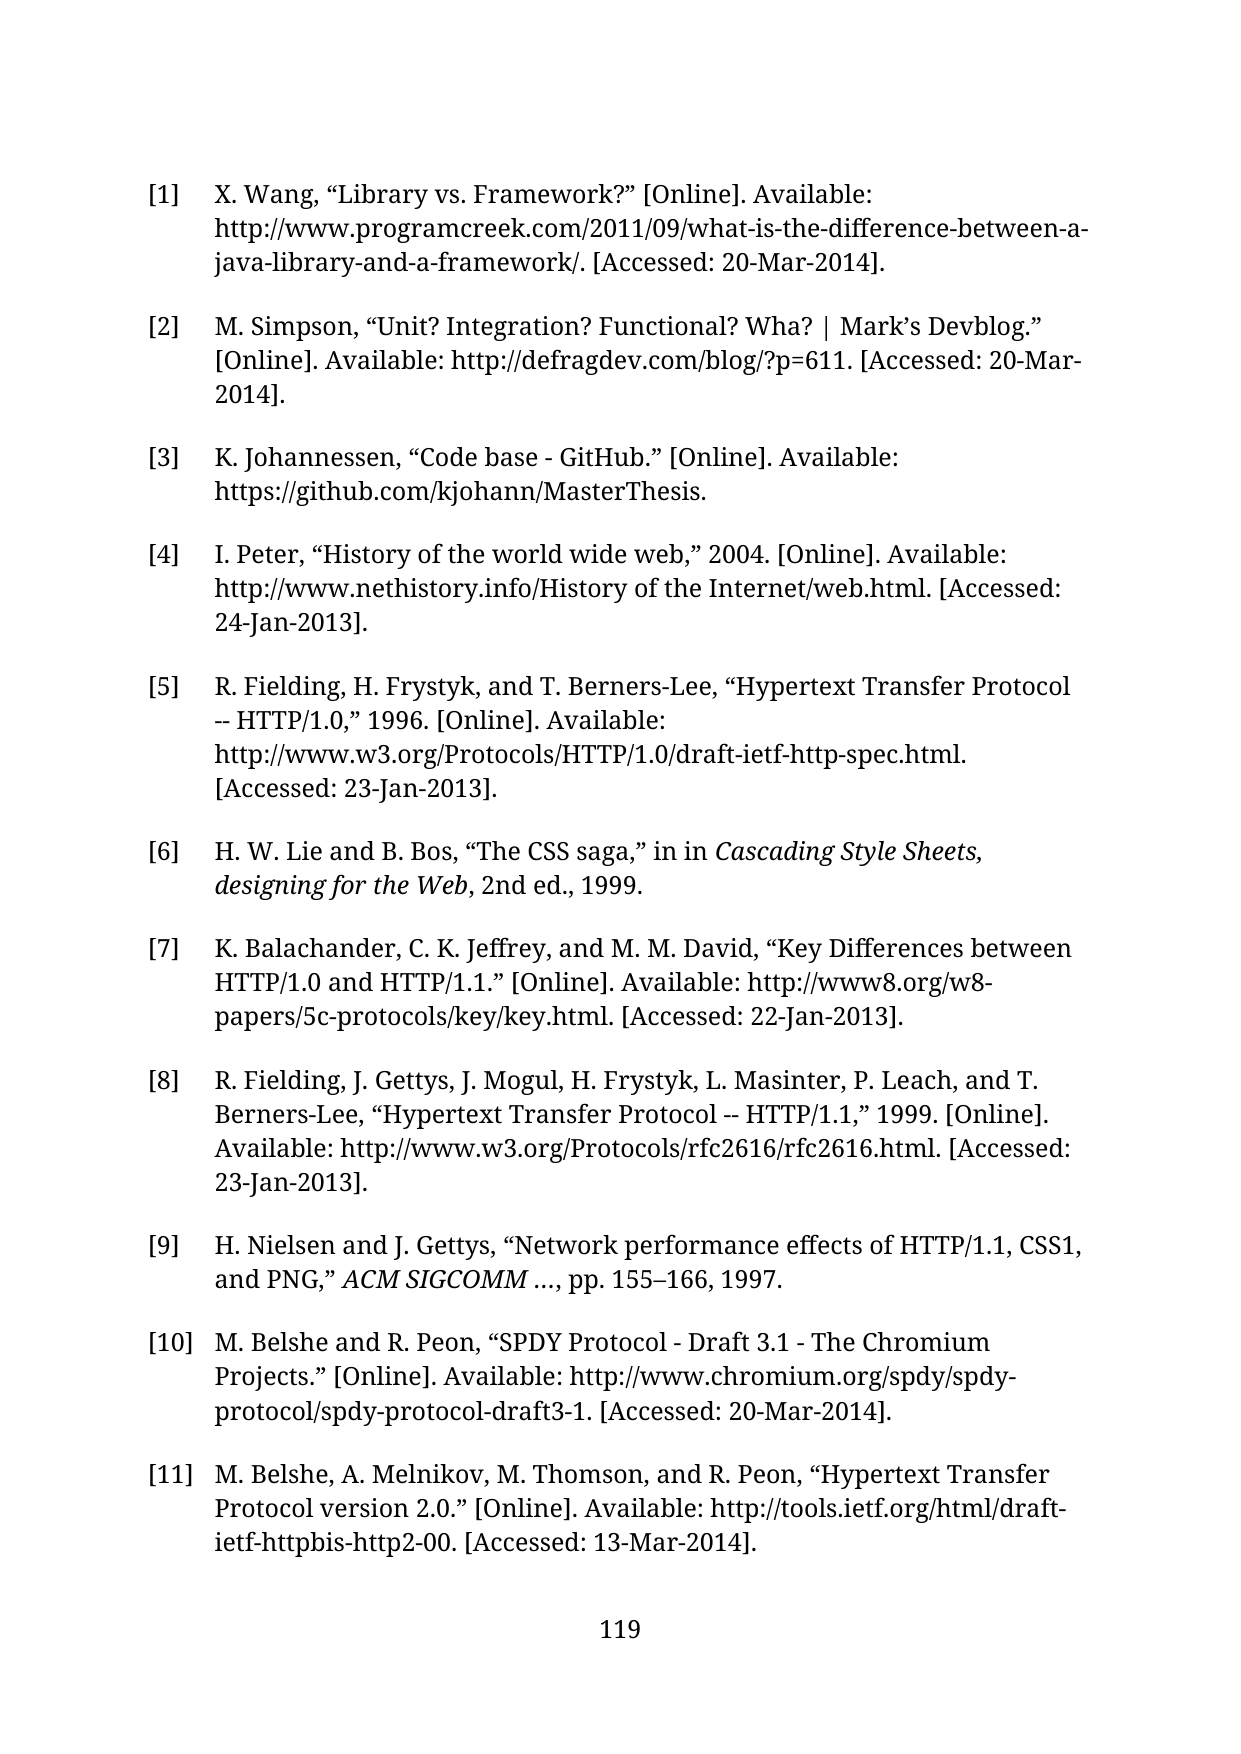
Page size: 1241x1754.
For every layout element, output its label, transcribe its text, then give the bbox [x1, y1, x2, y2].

text [10] M. Belshe and R. Peon, “SPDY Protocol - Draft 3.1 - The Chromium Projects.” [Online]. Available: http://www.chromium.org/spdy/spdy-protocol/spdy-protocol-draft3-1. [Accessed: 20-Mar-2014]. [148, 1325, 1092, 1427]
text [9] H. Nielsen and J. Gettys, “Network performance effects of HTTP/1.1, CSS1, and PNG,” ACM SIGCOMM …, pp. 155–166, 1997. [148, 1228, 1092, 1296]
text [11] M. Belshe, A. Melnikov, M. Thomson, and R. Peon, “Hypertext Transfer Protocol version 2.0.” [Online]. Available: http://tools.ietf.org/html/draft-ietf-httpbis-http2-00. [Accessed: 13-Mar-2014]. [148, 1456, 1092, 1558]
text [2] M. Simpson, “Unit? Integration? Functional? Wha? | Mark’s Devblog.” [Online]. Available: http://defragdev.com/blog/?p=611. [Accessed: 20-Mar-2014]. [148, 308, 1092, 410]
text [8] R. Fielding, J. Gettys, J. Mogul, H. Frystyk, L. Masinter, P. Leach, and T. Berners-Lee, “Hypertext Transfer Protocol -- HTTP/1.1,” 1999. [Online]. Available: http://www.w3.org/Protocols/rfc2616/rfc2616.html. [Accessed: 23-Jan-2013]. [148, 1062, 1092, 1198]
text [1] X. Wang, “Library vs. Framework?” [Online]. Available: http://www.programcreek.com/2011/09/what-is-the-difference-between-a-java-library-and-a-framework/. [Accessed: 20-Mar-2014]. [148, 177, 1092, 279]
text [4] I. Peter, “History of the world wide web,” 2004. [Online]. Available: http://www.nethistory.info/History of the Internet/web.html. [Accessed: 24-Jan-2013]. [148, 537, 1092, 639]
text [6] H. W. Lie and B. Bos, “The CSS saga,” in in Cascading Style Sheets, designing for the Web, 2nd ed., 1999. [148, 834, 1092, 902]
text [3] K. Johannessen, “Code base - GitHub.” [Online]. Available: https://github.com/kjohann/MasterThesis. [148, 439, 1092, 508]
text [7] K. Balachander, C. K. Jeffrey, and M. M. David, “Key Differences between HTTP/1.0 and HTTP/1.1.” [Online]. Available: http://www8.org/w8-papers/5c-protocols/key/key.html. [Accessed: 22-Jan-2013]. [148, 931, 1092, 1033]
text [5] R. Fielding, H. Frystyk, and T. Berners-Lee, “Hypertext Transfer Protocol -- HTTP/1.0,” 1996. [Online]. Available: http://www.w3.org/Protocols/HTTP/1.0/draft-ietf-http-spec.html. [Accessed: 23-Jan-2013]. [148, 668, 1092, 804]
